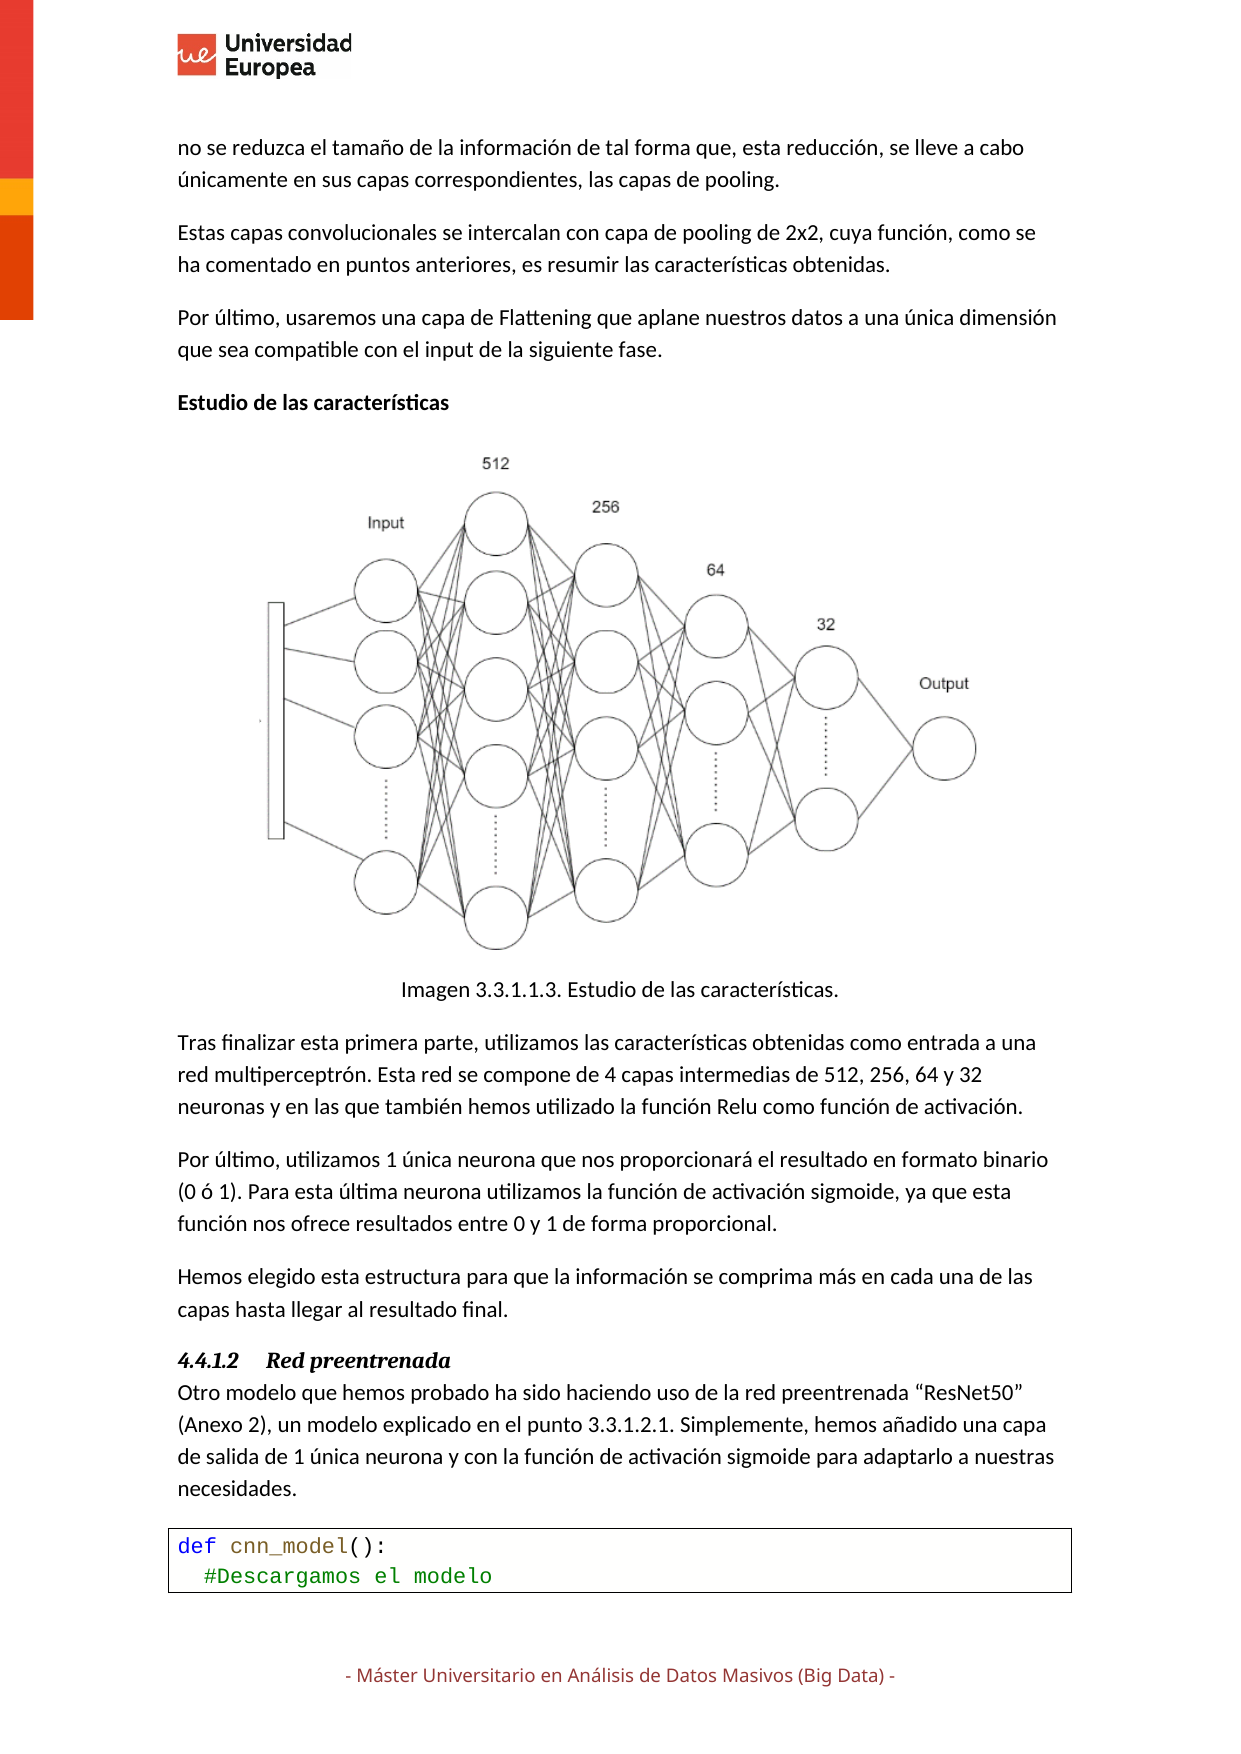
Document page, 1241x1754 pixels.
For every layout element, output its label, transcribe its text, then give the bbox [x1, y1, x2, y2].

text #Descargamos el modelo [169, 1557, 1071, 1592]
text Estudio de las características [177, 388, 1063, 417]
text Por último, usaremos una capa de Flattening que aplane nuestros datos a una única dimensión que sea compatible con el input de la siguiente fase. [177, 303, 1063, 363]
text Por último, utilizamos 1 única neurona que nos proporcionará el resultado en formato binario (0 ó 1). Para esta última neurona utilizamos la función de activación sigmoide, ya que esta función nos ofrece resultados entre 0 y 1 de forma proporcional. [177, 1145, 1063, 1237]
picture [0, 0, 34, 320]
text def cnn_model(): [169, 1529, 1071, 1557]
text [177, 133, 1063, 193]
text Estas capas convolucionales se intercalan con capa de pooling de 2x2, cuya función, como se ha comentado en puntos anteriores, es resumir las características obtenidas. [177, 218, 1063, 278]
picture [177, 33, 352, 79]
text Tras finalizar esta primera parte, utilizamos las características obtenidas como entrada a una red multiperceptrón. Esta red se compone de 4 capas intermedias de 512, 256, 64 y 32 neuronas y en las que también hemos utilizado la función Relu como función de activación. [177, 1028, 1063, 1120]
text Hemos elegido esta estructura para que la información se comprima más en cada una de las capas hasta llegar al resultado final. [177, 1262, 1063, 1323]
picture [259, 441, 981, 950]
text Imagen 3.3.1.1.3. Estudio de las características. [177, 975, 1063, 1003]
subtitle Red preentrenada [177, 1348, 1063, 1374]
text Otro modelo que hemos probado ha sido haciendo uso de la red preentrenada “ResNet50” (Anexo 2), un modelo explicado en el punto 3.3.1.2.1. Simplemente, hemos añadido una capa de salida de 1 única neurona y con la función de activación sigmoide para adaptarlo a nuestras necesidades. [177, 1378, 1063, 1502]
